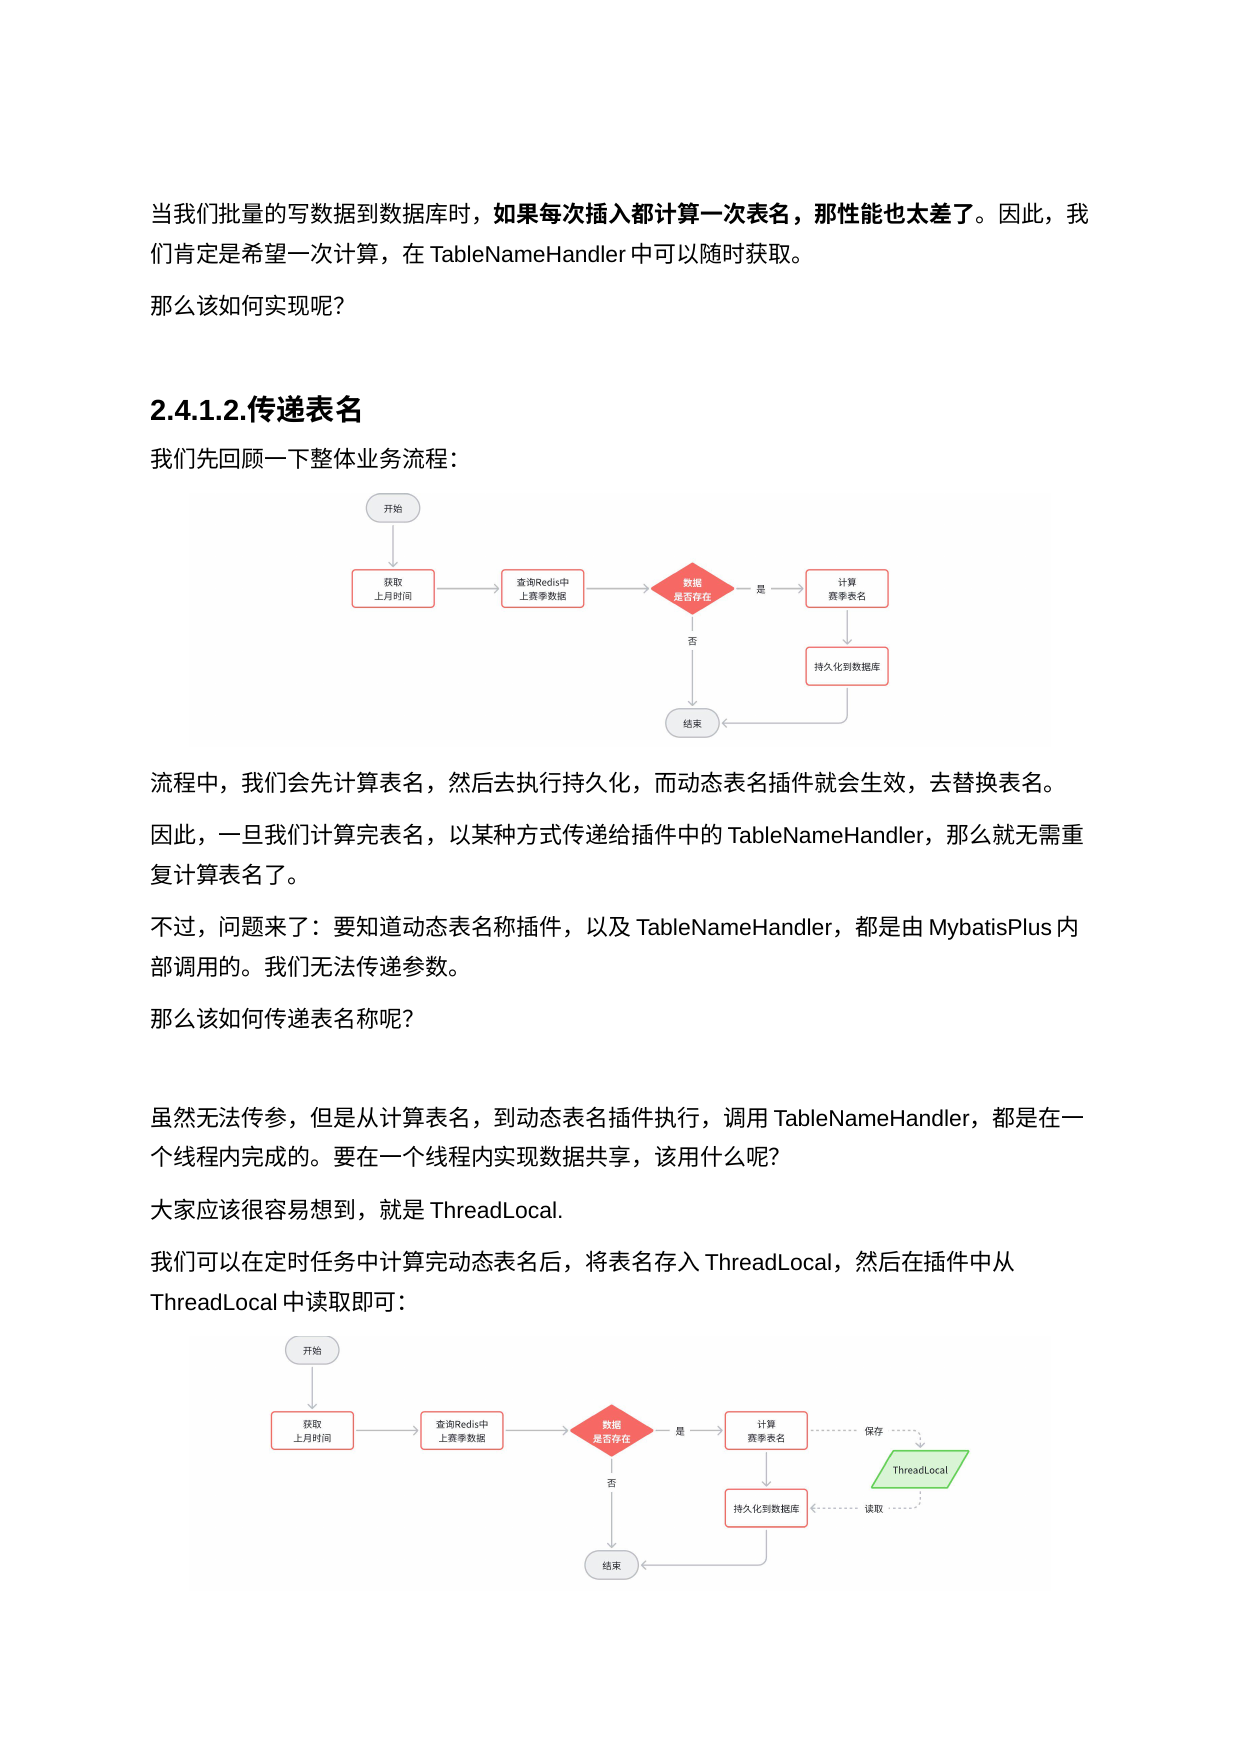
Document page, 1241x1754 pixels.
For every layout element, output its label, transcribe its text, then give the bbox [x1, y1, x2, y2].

picture [188, 1336, 1052, 1591]
text 不过，问题来了：要知道动态表名称插件，以及TableNameHandler，都是由MybatisPlus内部调用的。我们无法传递参数。 [150, 909, 1090, 982]
text 我们可以在定时任务中计算完动态表名后，将表名存入ThreadLocal，然后在插件中从ThreadLocal中读取即可： [150, 1244, 1090, 1317]
text 我们先回顾一下整体业务流程： [150, 441, 1090, 474]
text 流程中，我们会先计算表名，然后去执行持久化，而动态表名插件就会生效，去替换表名。 [150, 765, 1090, 798]
text 大家应该很容易想到，就是ThreadLocal. [150, 1192, 1090, 1225]
picture [188, 493, 1052, 747]
text 那么该如何实现呢？ [150, 288, 1090, 321]
text 虽然无法传参，但是从计算表名，到动态表名插件执行，调用TableNameHandler，都是在一个线程内完成的。要在一个线程内实现数据共享，该用什么呢？ [150, 1099, 1090, 1172]
text 那么该如何传递表名称呢？ [150, 1001, 1090, 1034]
text 因此，一旦我们计算完表名，以某种方式传递给插件中的TableNameHandler，那么就无需重复计算表名了。 [150, 817, 1090, 890]
text 当我们批量的写数据到数据库时，如果每次插入都计算一次表名，那性能也太差了。因此，我们肯定是希望一次计算，在TableNameHandler中可以随时获取。 [150, 196, 1090, 269]
